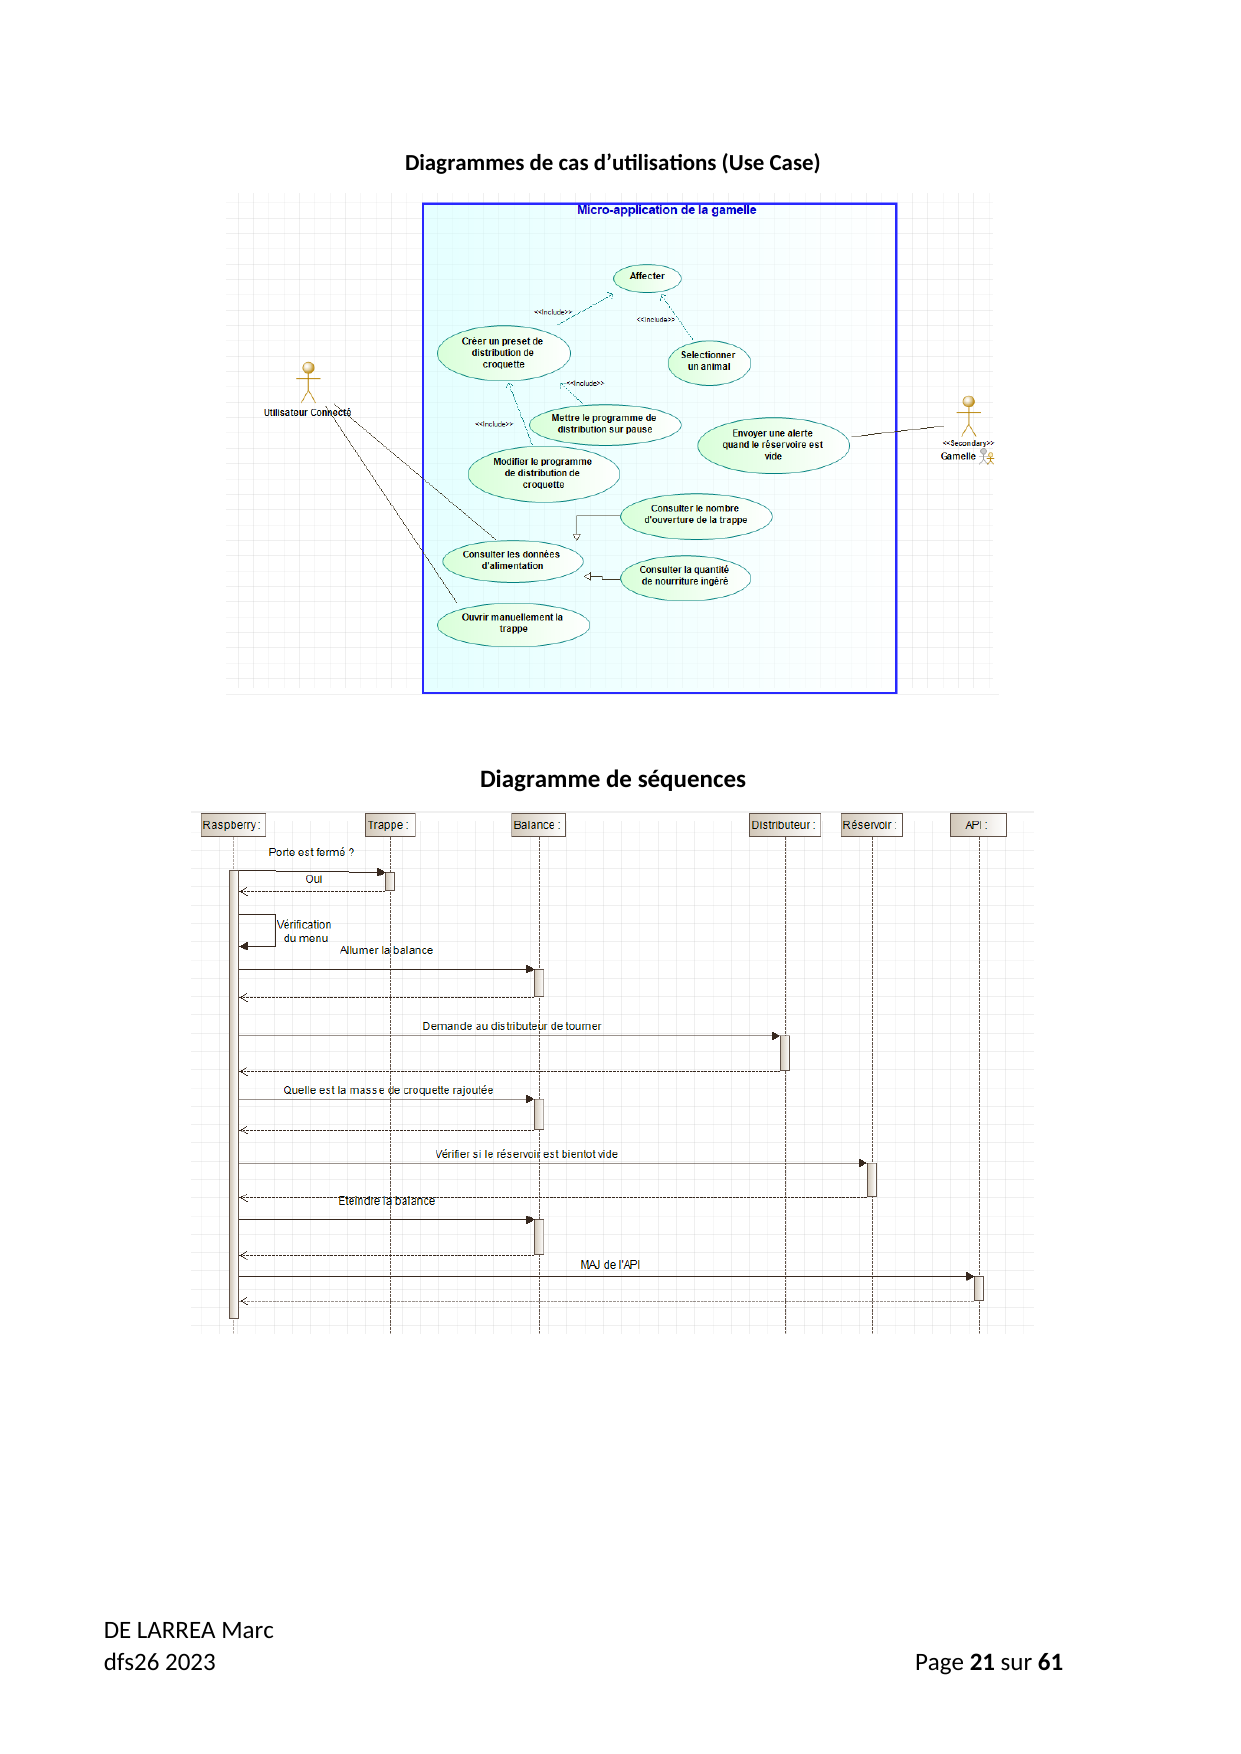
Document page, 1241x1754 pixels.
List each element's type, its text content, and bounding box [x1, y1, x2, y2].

text Diagrammes de cas d’utilisations (Use Case) [103, 148, 1122, 176]
picture [226, 193, 999, 696]
text Diagramme de séquences [103, 763, 1122, 793]
picture [191, 811, 1034, 1334]
